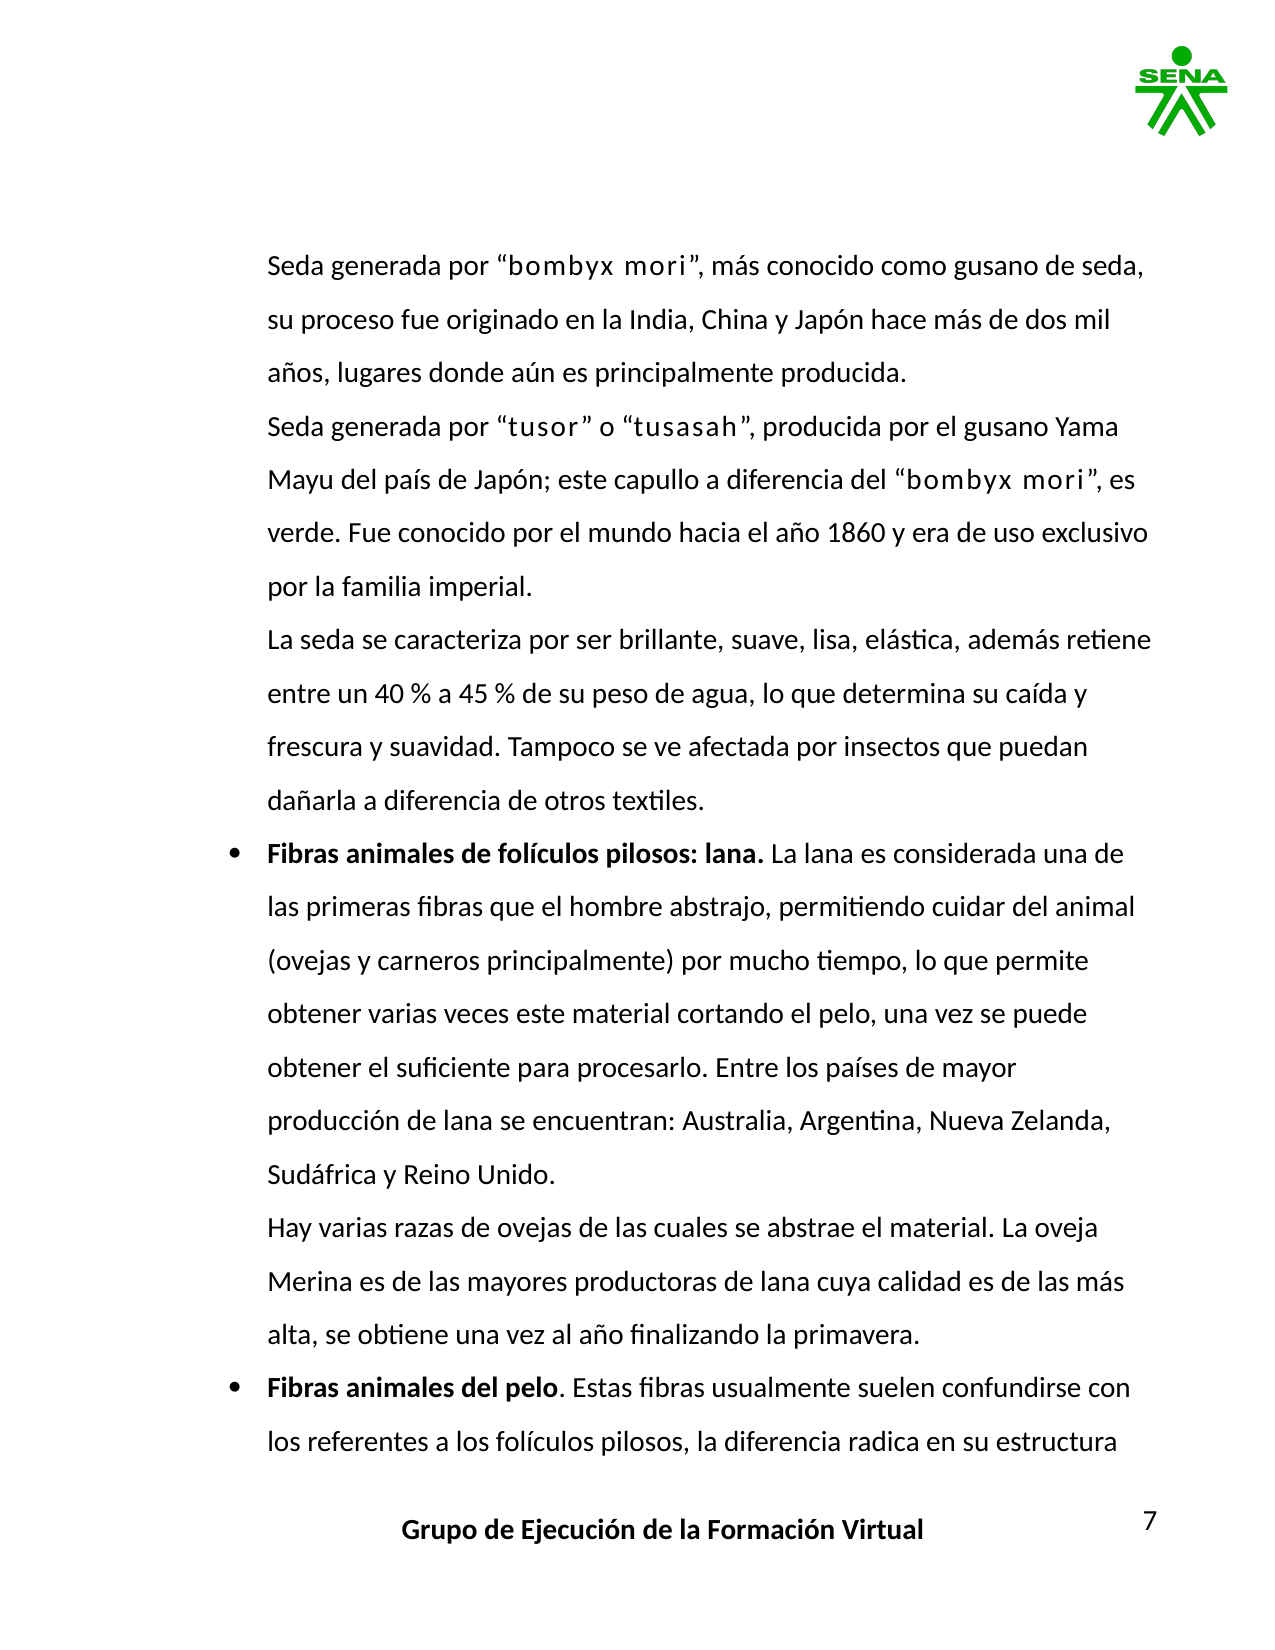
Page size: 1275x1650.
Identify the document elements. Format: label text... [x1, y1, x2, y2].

list Fibras animales de folículos pilosos: lana. La lana es considerada una de las primeras fibras que el hombre abstrajo, permitiendo cuidar del animal (ovejas y carneros principalmente) por mucho tiempo, lo que permite obtener varias veces este material cortando el pelo, una vez se puede obtener el suficiente para procesarlo. Entre los países de mayor producción de lana se encuentran: Australia, Argentina, Nueva Zelanda, Sudáfrica y Reino Unido. [229, 835, 1157, 1191]
list Seda generada por “tusor” o “tusasah”, producida por el gusano Yama Mayu del país de Japón; este capullo a diferencia del “bombyx mori”, es verde. Fue conocido por el mundo hacia el año 1860 y era de uso exclusivo por la familia imperial. [267, 408, 1157, 603]
list La seda se caracteriza por ser brillante, suave, lisa, elástica, además retiene entre un 40 % a 45 % de su peso de agua, lo que determina su caída y frescura y suavidad. Tampoco se ve afectada por insectos que puedan dañarla a diferencia de otros textiles. [267, 621, 1157, 817]
picture [1135, 46, 1228, 136]
list Hay varias razas de ovejas de las cuales se abstrae el material. La oveja Merina es de las mayores productoras de lana cuya calidad es de las más alta, se obtiene una vez al año finalizando la primavera. [267, 1209, 1157, 1352]
list Seda generada por “bombyx mori”, más conocido como gusano de seda, su proceso fue originado en la India, China y Japón hace más de dos mil años, lugares donde aún es principalmente producida. [267, 247, 1157, 390]
